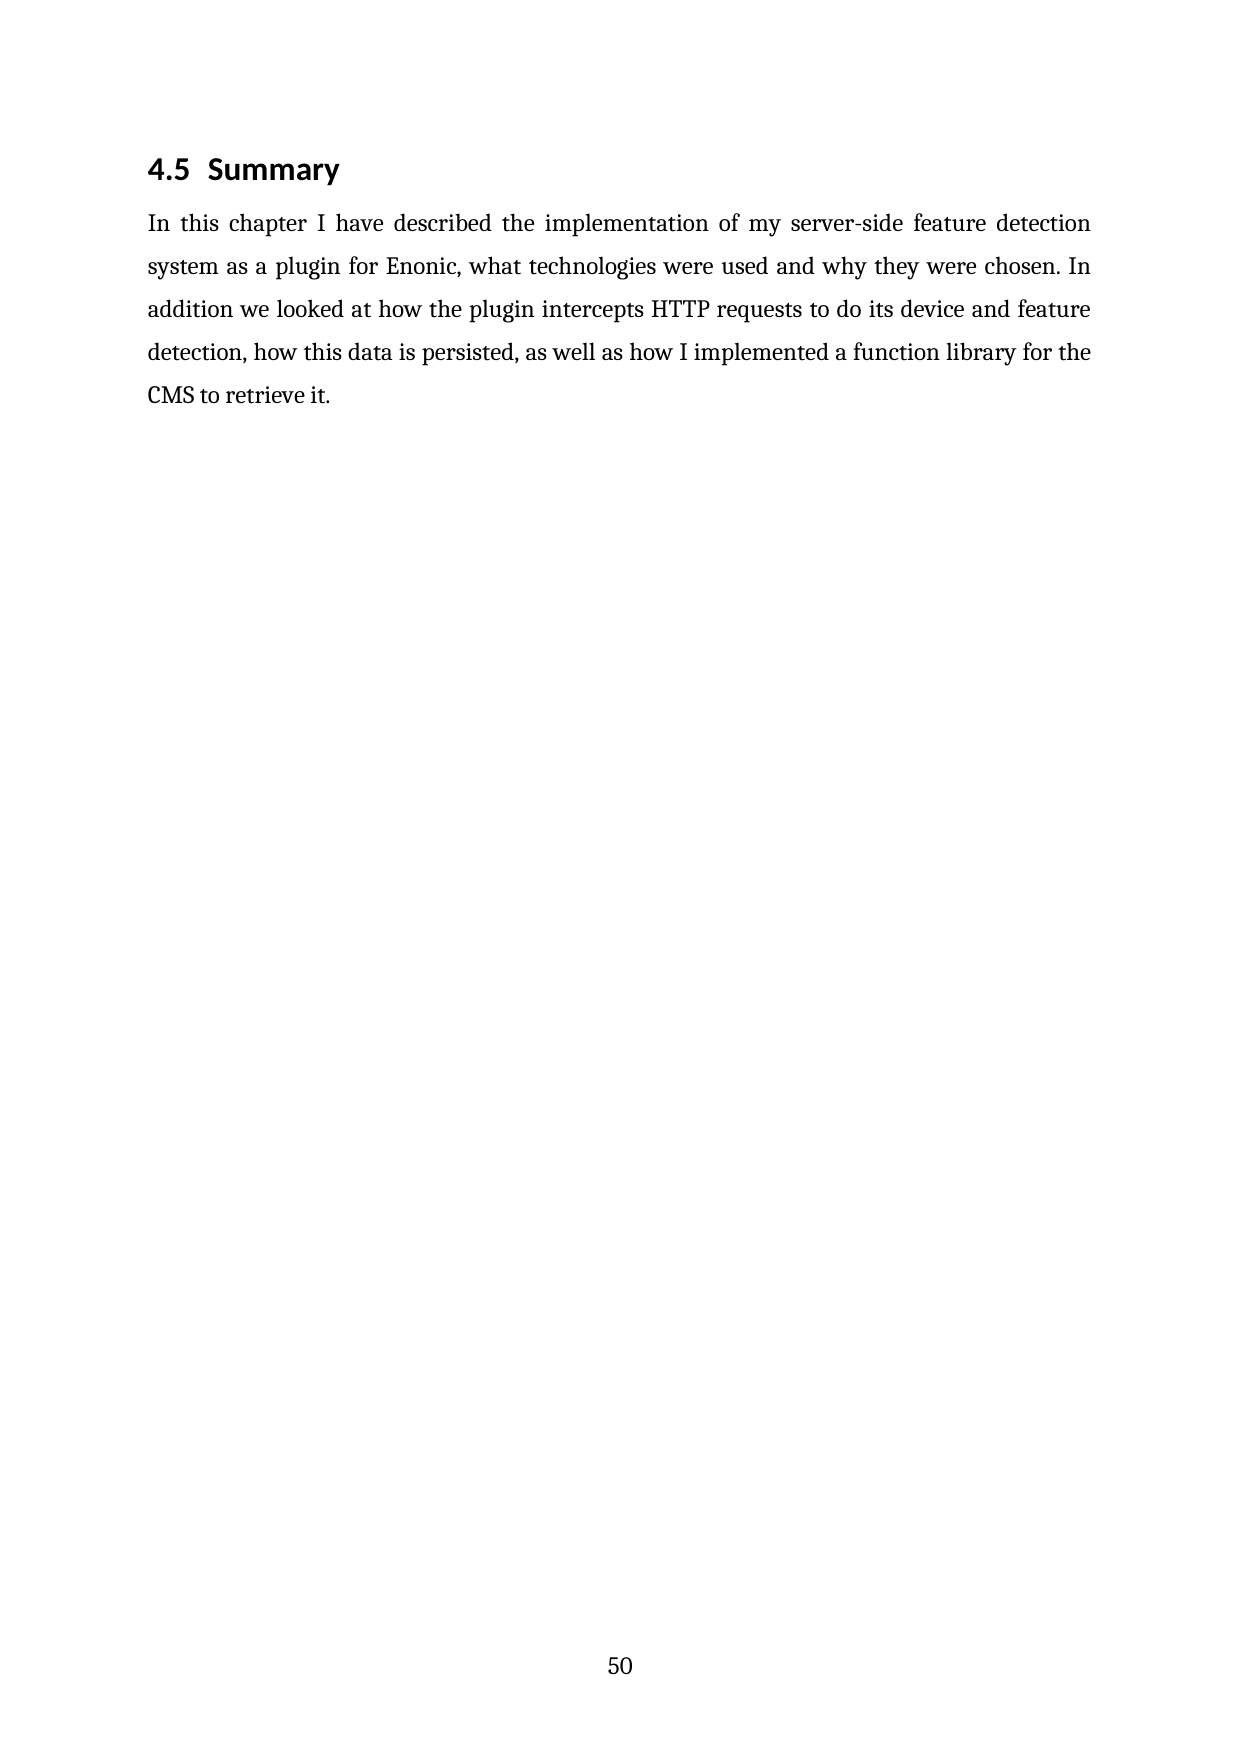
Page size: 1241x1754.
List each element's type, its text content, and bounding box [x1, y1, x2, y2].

subtitle Summary [148, 148, 1092, 188]
text In this chapter I have described the implementation of my server-side feature detection system as a plugin for Enonic, what technologies were used and why they were chosen. In addition we looked at how the plugin intercepts HTTP requests to do its device and feature detection, how this data is persisted, as well as how I implemented a function library for the CMS to retrieve it. [148, 209, 1092, 410]
